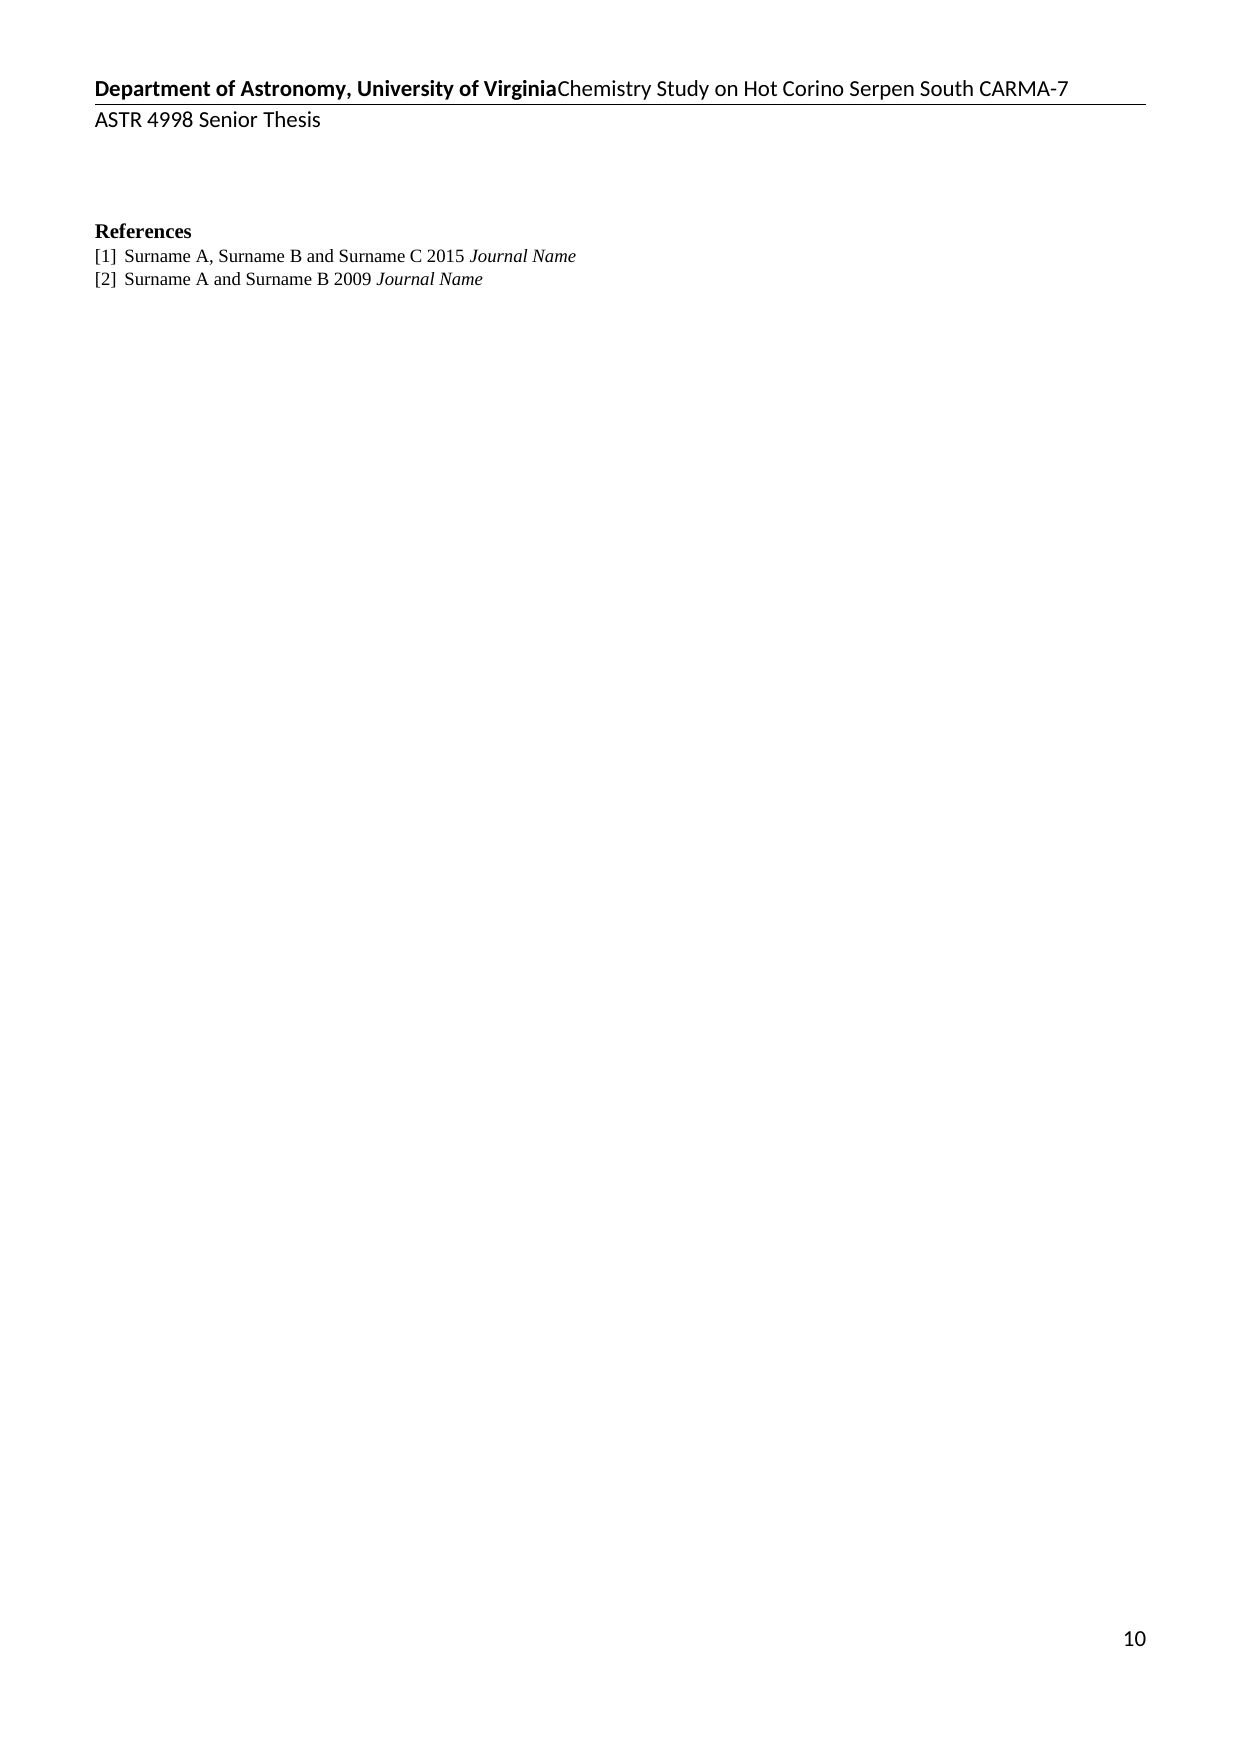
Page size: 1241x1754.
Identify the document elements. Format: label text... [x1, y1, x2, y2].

text Surname A, Surname B and Surname C 2015 Journal Name [94, 244, 608, 266]
text References [94, 218, 608, 243]
text Surname A and Surname B 2009 Journal Name [94, 268, 608, 289]
